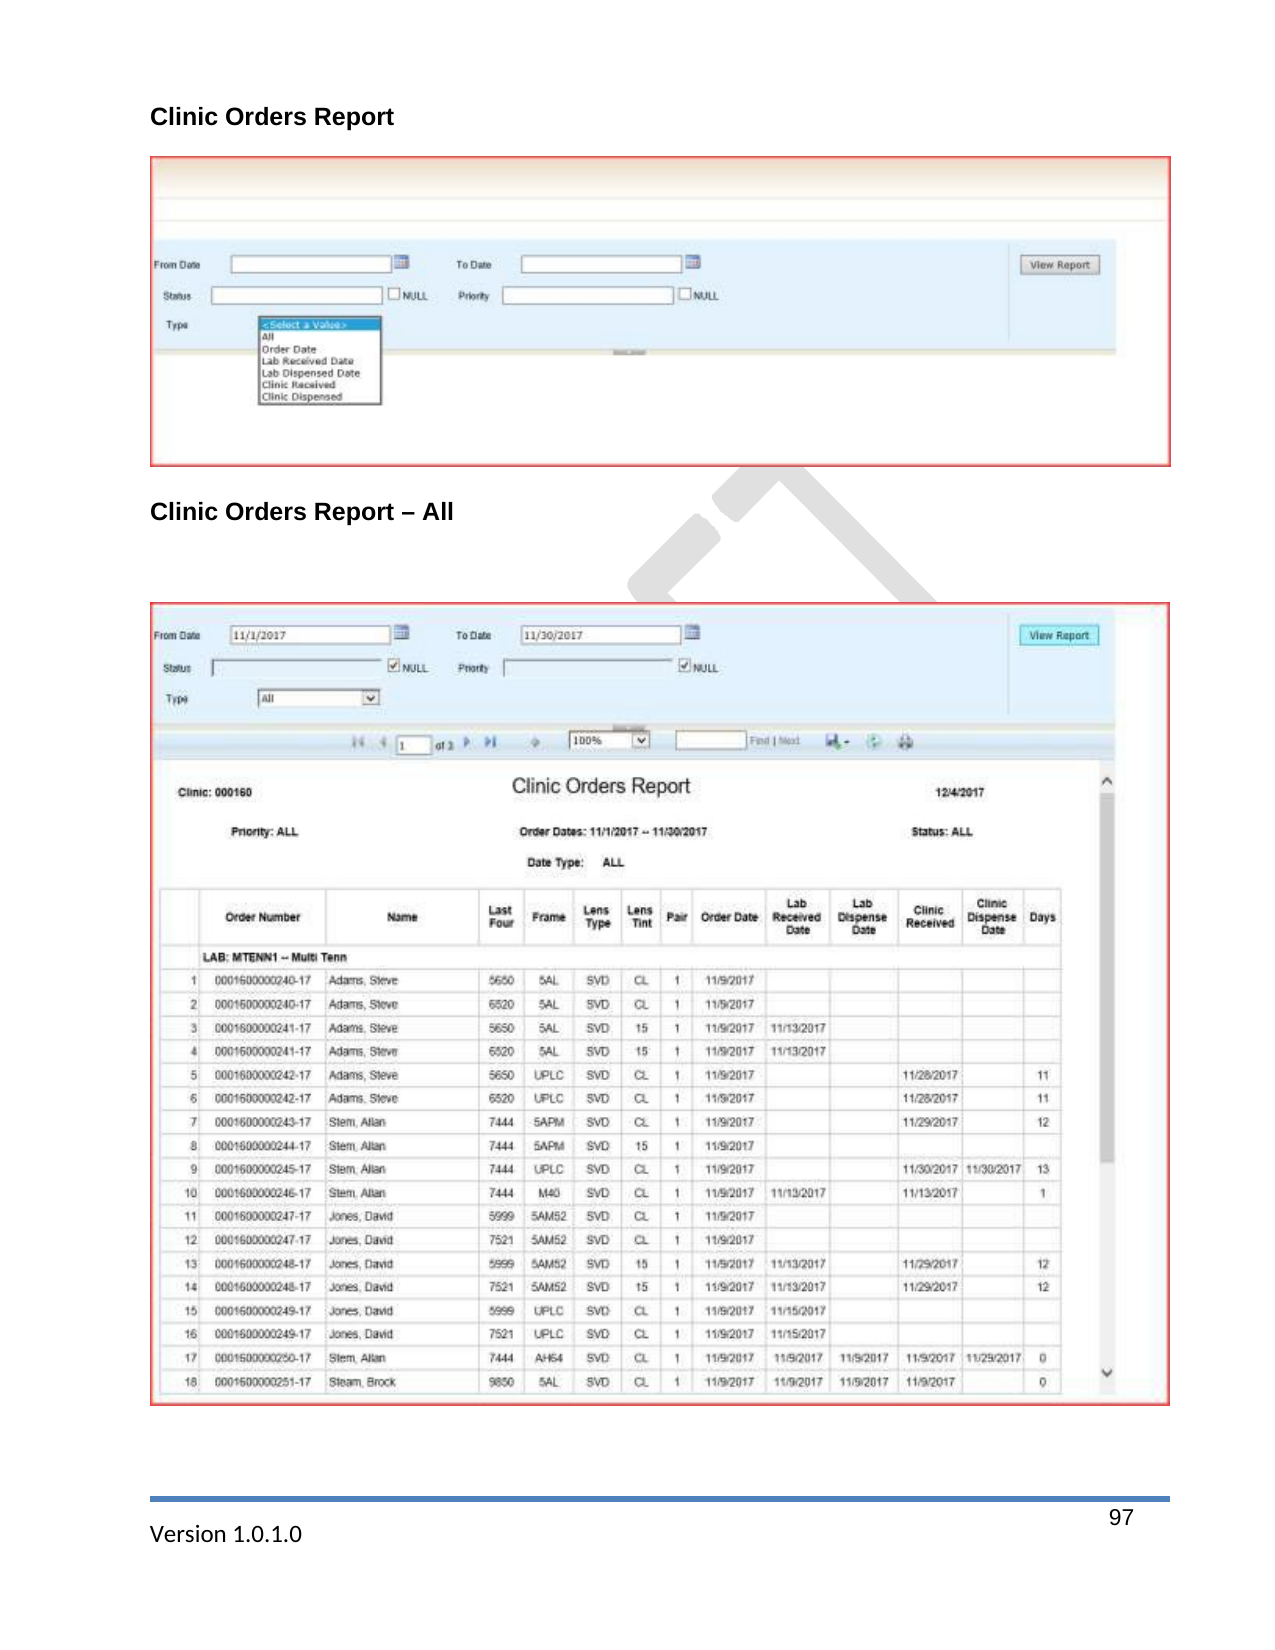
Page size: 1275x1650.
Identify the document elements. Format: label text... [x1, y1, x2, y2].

picture [150, 602, 1170, 1406]
text Clinic Orders Report [150, 102, 1185, 131]
text Clinic Orders Report – All [150, 496, 1185, 525]
picture [150, 156, 1171, 467]
